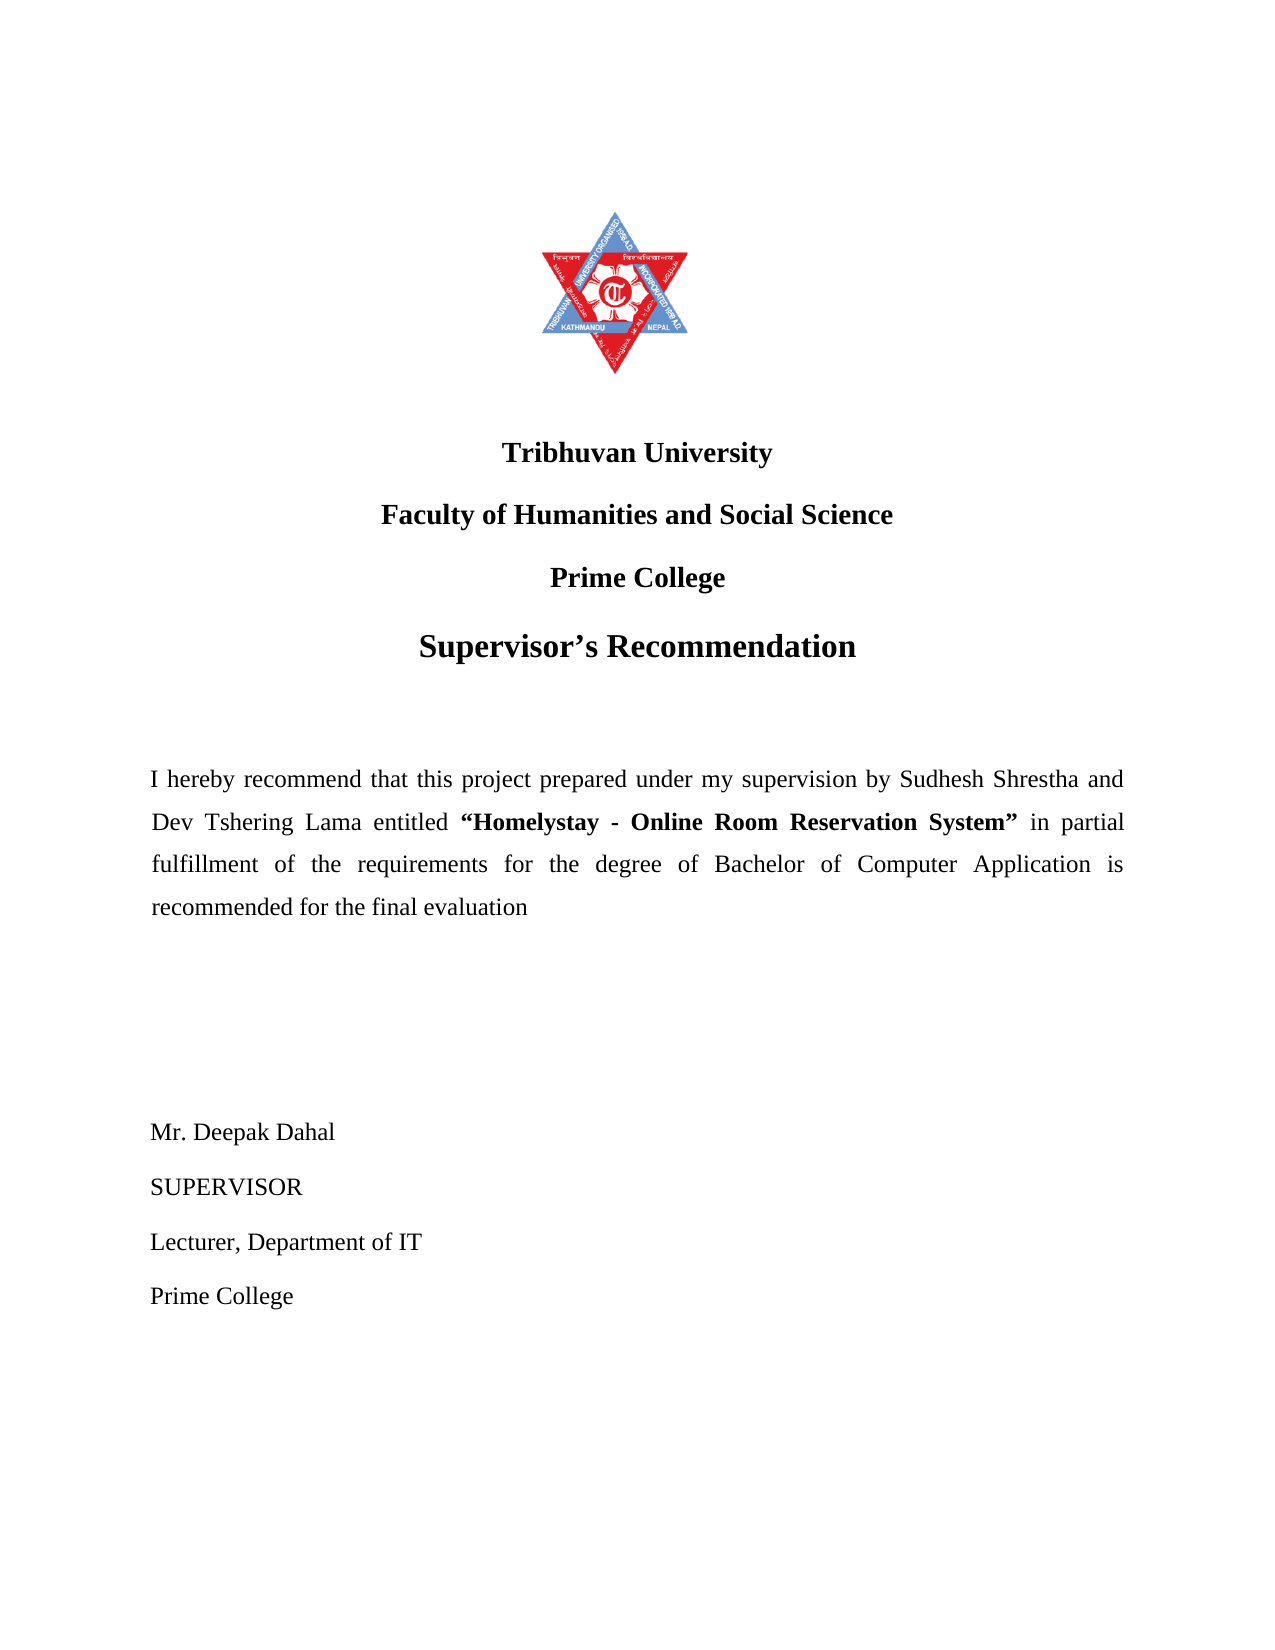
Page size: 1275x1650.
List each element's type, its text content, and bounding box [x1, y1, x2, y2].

subtitle Supervisor’s Recommendation [150, 626, 1125, 664]
text SUPERVISOR [150, 1172, 1054, 1201]
text Mr. Deepak Dahal [150, 1117, 1054, 1146]
text Prime College [150, 1281, 1054, 1310]
text Tribhuvan University [150, 435, 1124, 469]
text Faculty of Humanities and Social Science [150, 497, 1124, 531]
text Lecturer, Department of IT [150, 1227, 1054, 1255]
picture [541, 212, 688, 374]
text Prime College [150, 560, 1125, 593]
text I hereby recommend that this project prepared under my supervision by Sudhesh Shrestha and Dev Tshering Lama entitled “Homelystay - Online Room Reservation System” in partial fulfillment of the requirements for the degree of Bachelor of Computer Application is recommended for the final evaluation [150, 764, 1125, 921]
